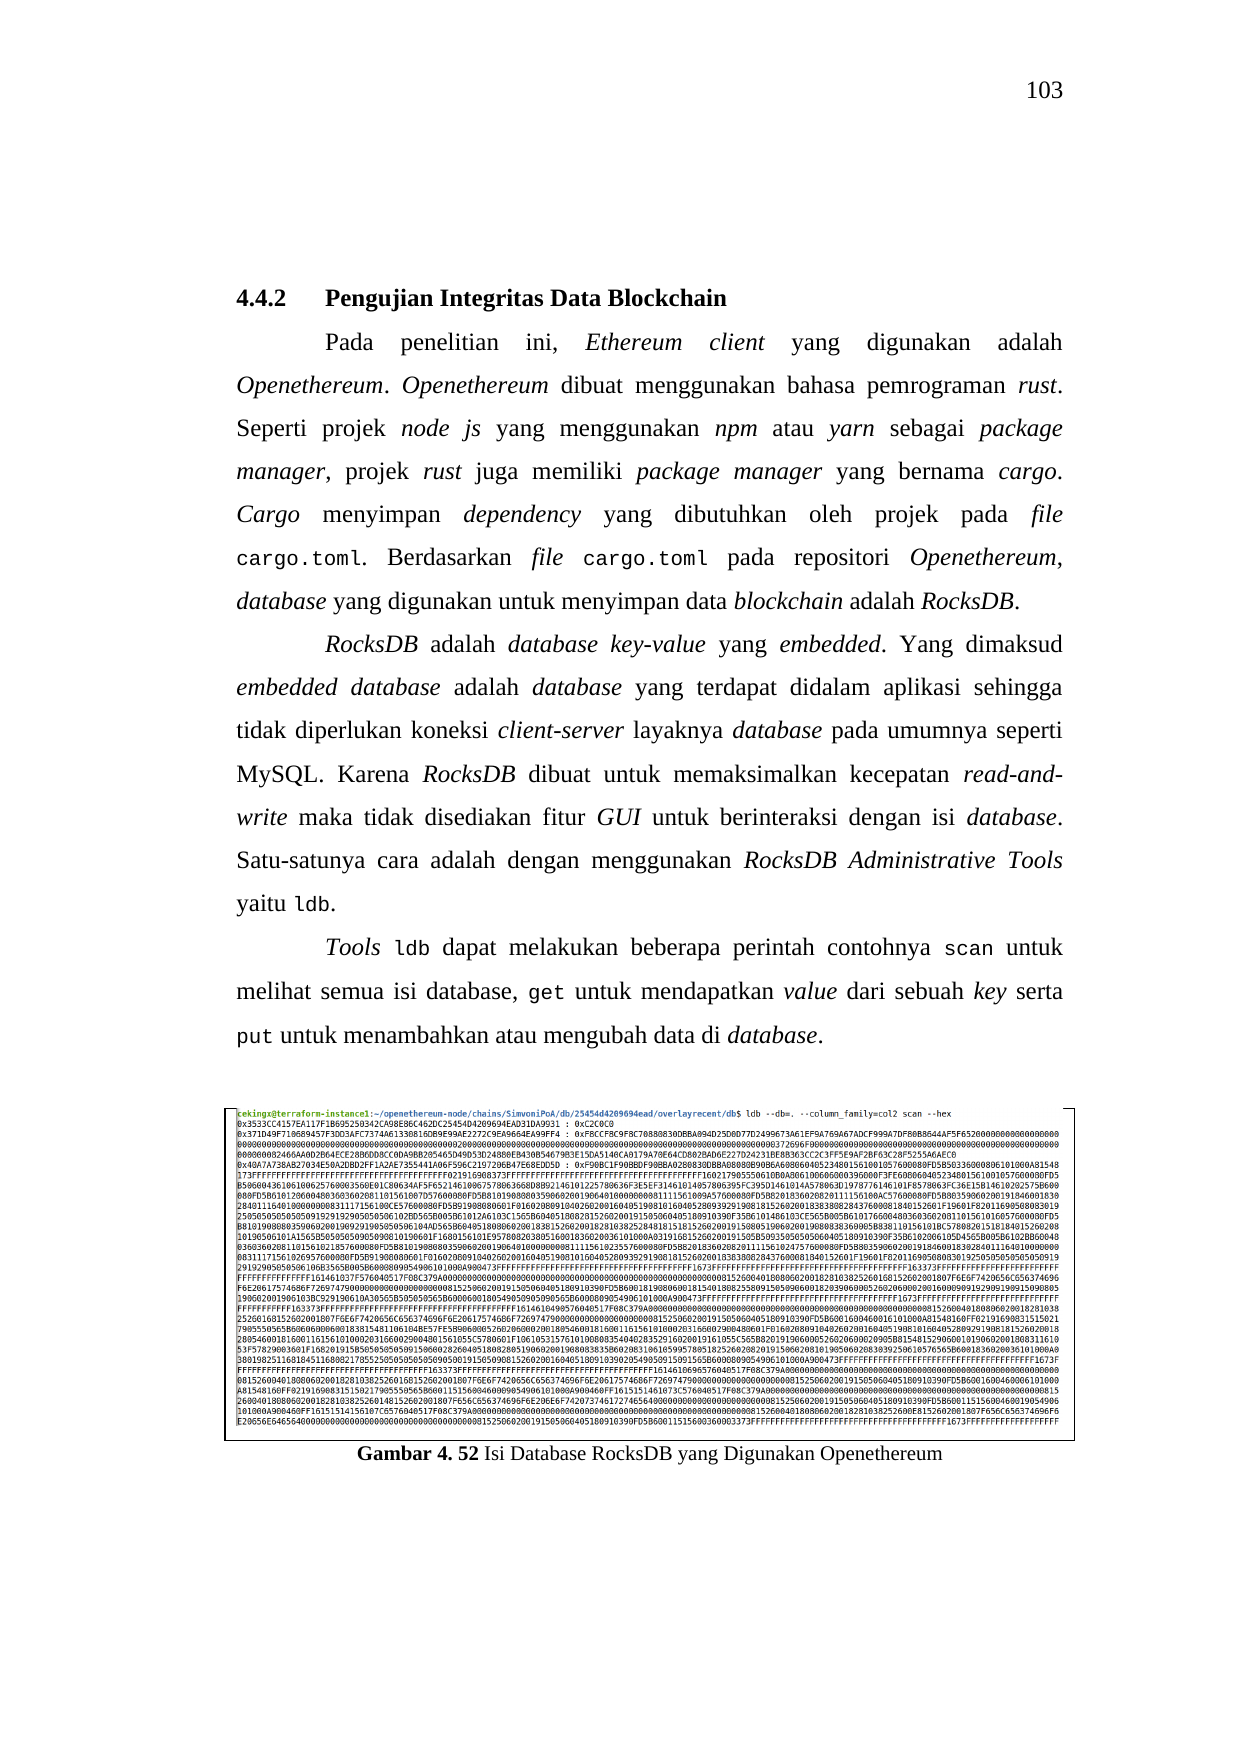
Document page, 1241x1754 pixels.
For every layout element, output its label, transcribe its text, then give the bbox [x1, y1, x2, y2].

picture [236, 1108, 1064, 1426]
text Pada penelitian ini, Ethereum client yang digunakan adalah Openethereum. Openethereum dibuat menggunakan bahasa pemrograman rust. Seperti projek node js yang menggunakan npm atau yarn sebagai package manager, projek rust juga memiliki package manager yang bernama cargo. Cargo menyimpan dependency yang dibutuhkan oleh projek pada file cargo.toml. Berdasarkan file cargo.toml pada repositori Openethereum, database yang digunakan untuk menyimpan data blockchain adalah RocksDB. [236, 327, 1063, 615]
subtitle Pengujian Integritas Data Blockchain [236, 283, 1063, 312]
text Gambar 4. 52 Isi Database RocksDB yang Digunakan Openethereum [236, 1441, 1063, 1465]
text Tools ldb dapat melakukan beberapa perintah contohnya scan untuk melihat semua isi database, get untuk mendapatkan value dari sebuah key serta put untuk menambahkan atau mengubah data di database. [236, 932, 1063, 1050]
text RocksDB adalah database key-value yang embedded. Yang dimaksud embedded database adalah database yang terdapat didalam aplikasi sehingga tidak diperlukan koneksi client-server layaknya database pada umumnya seperti MySQL. Karena RocksDB dibuat untuk memaksimalkan kecepatan read-and-write maka tidak disediakan fitur GUI untuk berinteraksi dengan isi database. Satu-satunya cara adalah dengan menggunakan RocksDB Administrative Tools yaitu ldb. [236, 629, 1063, 918]
table_header [226, 1109, 1074, 1440]
